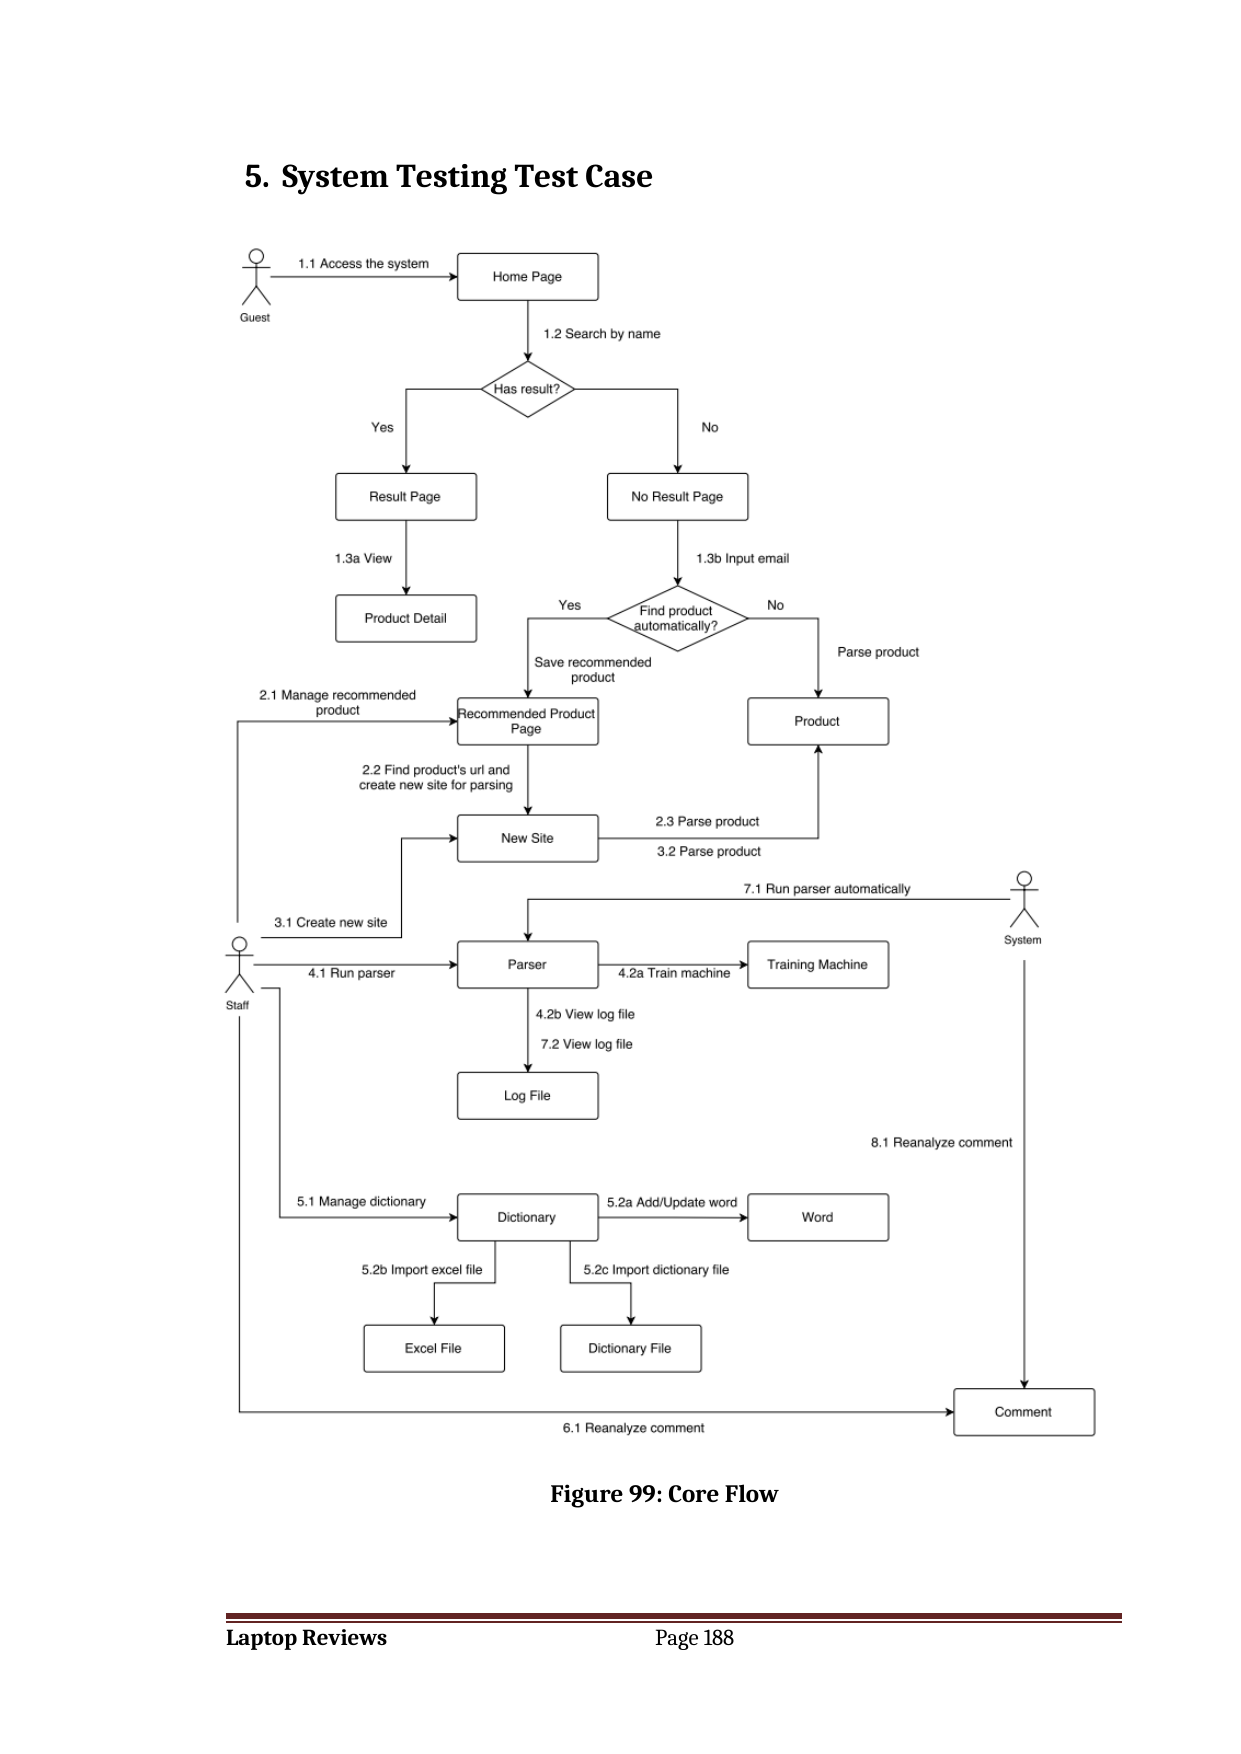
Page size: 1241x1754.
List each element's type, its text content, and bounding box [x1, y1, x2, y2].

subtitle System Testing Test Case [244, 157, 1122, 196]
picture [207, 208, 1122, 1455]
text Figure 99: Core Flow [207, 1479, 1122, 1508]
